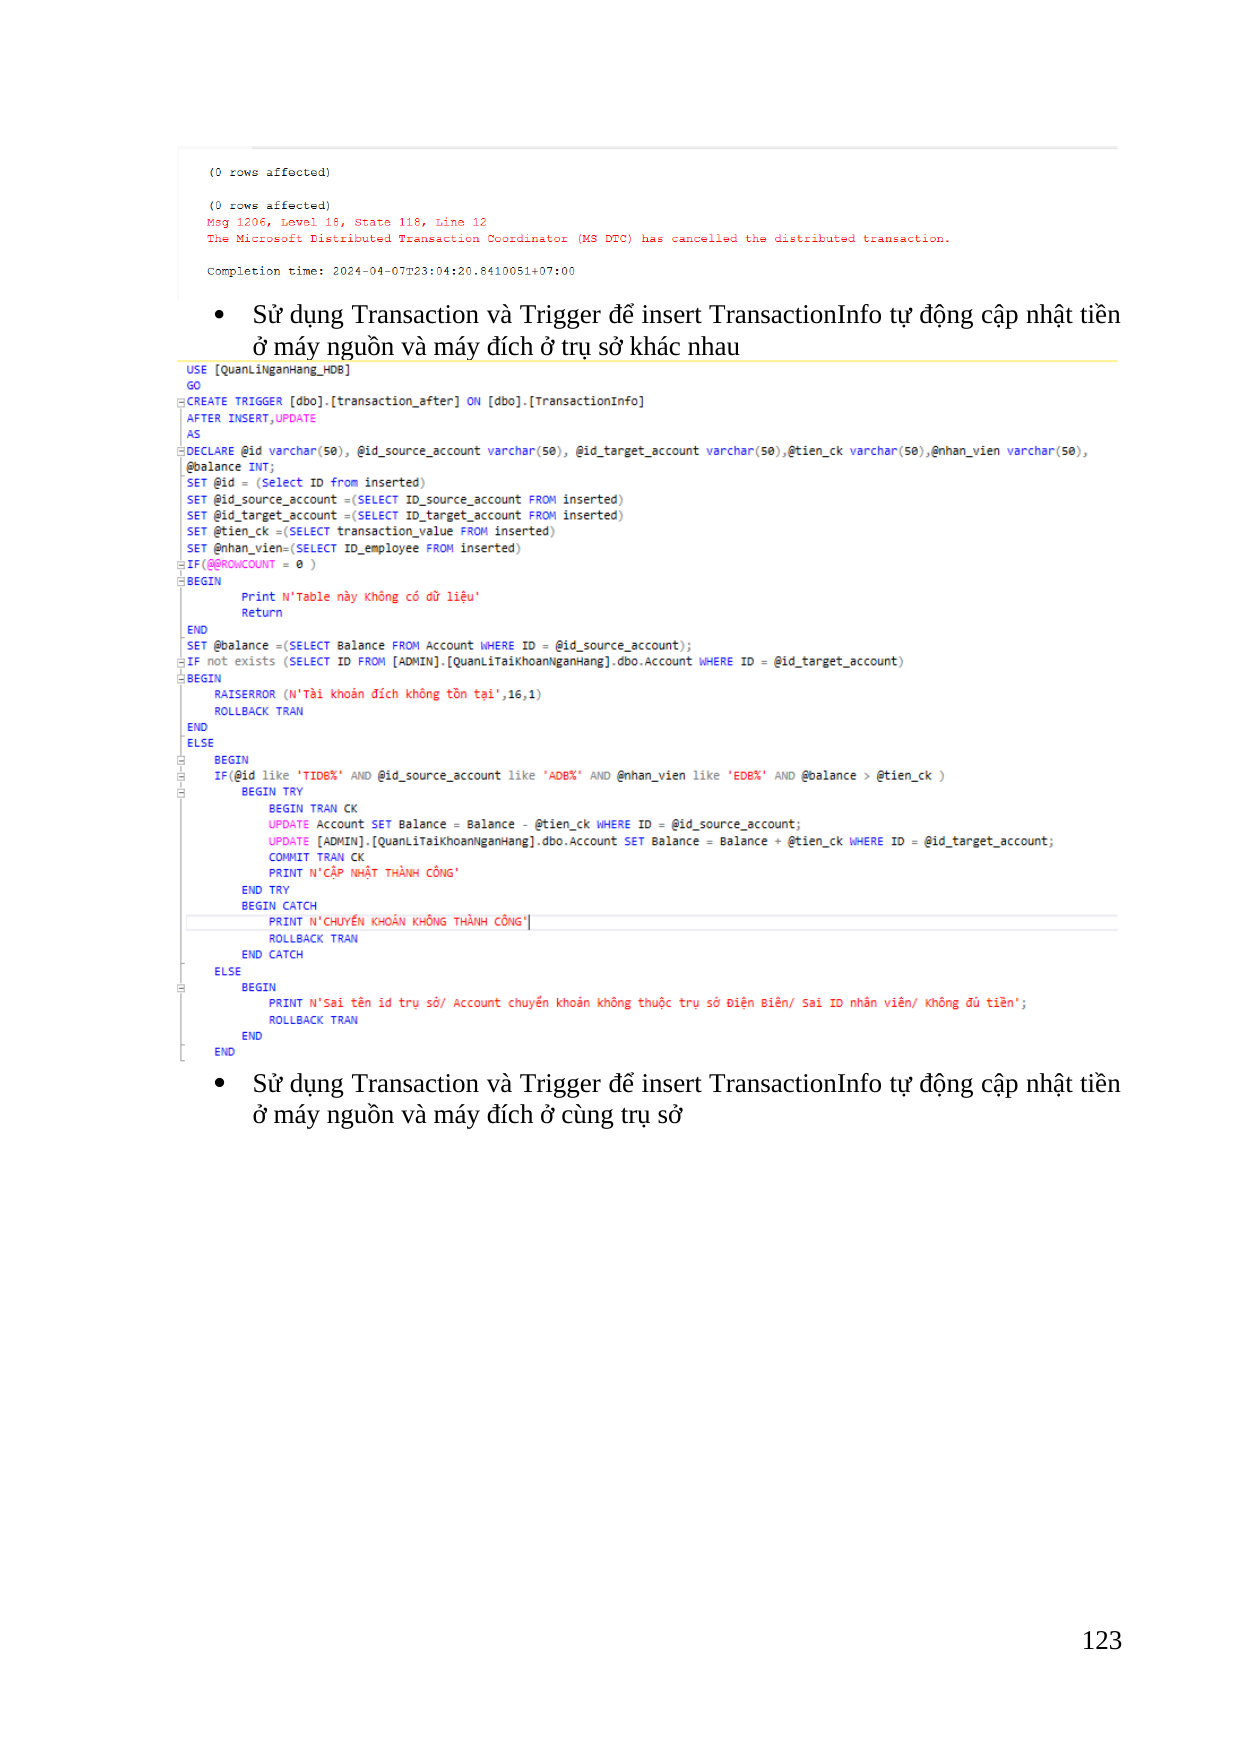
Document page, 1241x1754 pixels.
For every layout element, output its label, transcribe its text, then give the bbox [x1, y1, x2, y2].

list Sử dụng Transaction và Trigger để insert TransactionInfo tự động cập nhật tiền ở máy nguồn và máy đích ở cùng trụ sở [215, 1067, 1122, 1129]
list Sử dụng Transaction và Trigger để insert TransactionInfo tự động cập nhật tiền ở máy nguồn và máy đích ở trụ sở khác nhau [215, 298, 1122, 361]
picture [177, 360, 1118, 1067]
picture [177, 146, 1118, 299]
